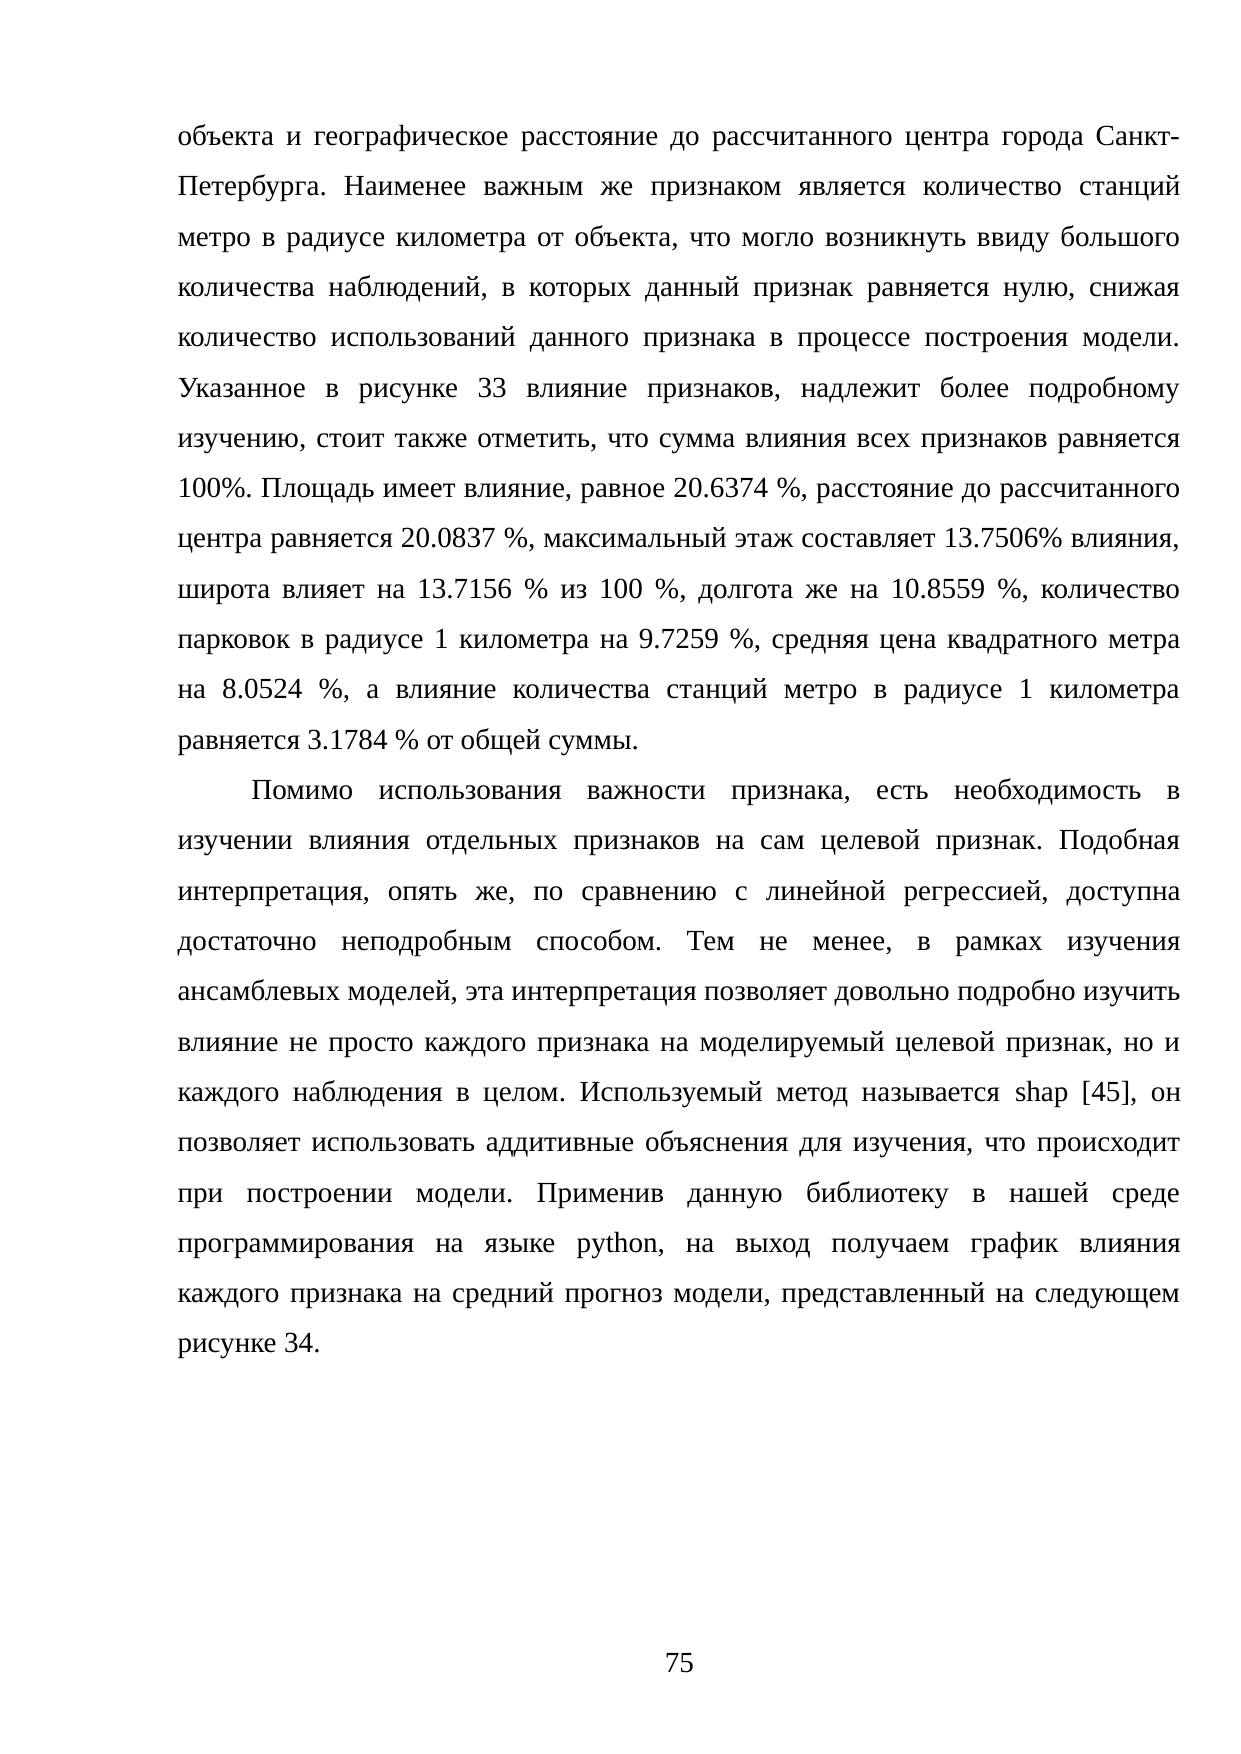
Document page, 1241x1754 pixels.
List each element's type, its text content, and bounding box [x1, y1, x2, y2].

text Помимо использования важности признака, есть необходимость в изучении влияния отдельных признаков на сам целевой признак. Подобная интерпретация, опять же, по сравнению с линейной регрессией, доступна достаточно неподробным способом. Тем не менее, в рамках изучения ансамблевых моделей, эта интерпретация позволяет довольно подробно изучить влияние не просто каждого признака на моделируемый целевой признак, но и каждого наблюдения в целом. Используемый метод называется shap [45], он позволяет использовать аддитивные объяснения для изучения, что происходит при построении модели. Применив данную библиотеку в нашей среде программирования на языке python, на выход получаем график влияния каждого признака на средний прогноз модели, представленный на следующем рисунке 34. [177, 772, 1181, 1359]
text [177, 118, 1181, 755]
